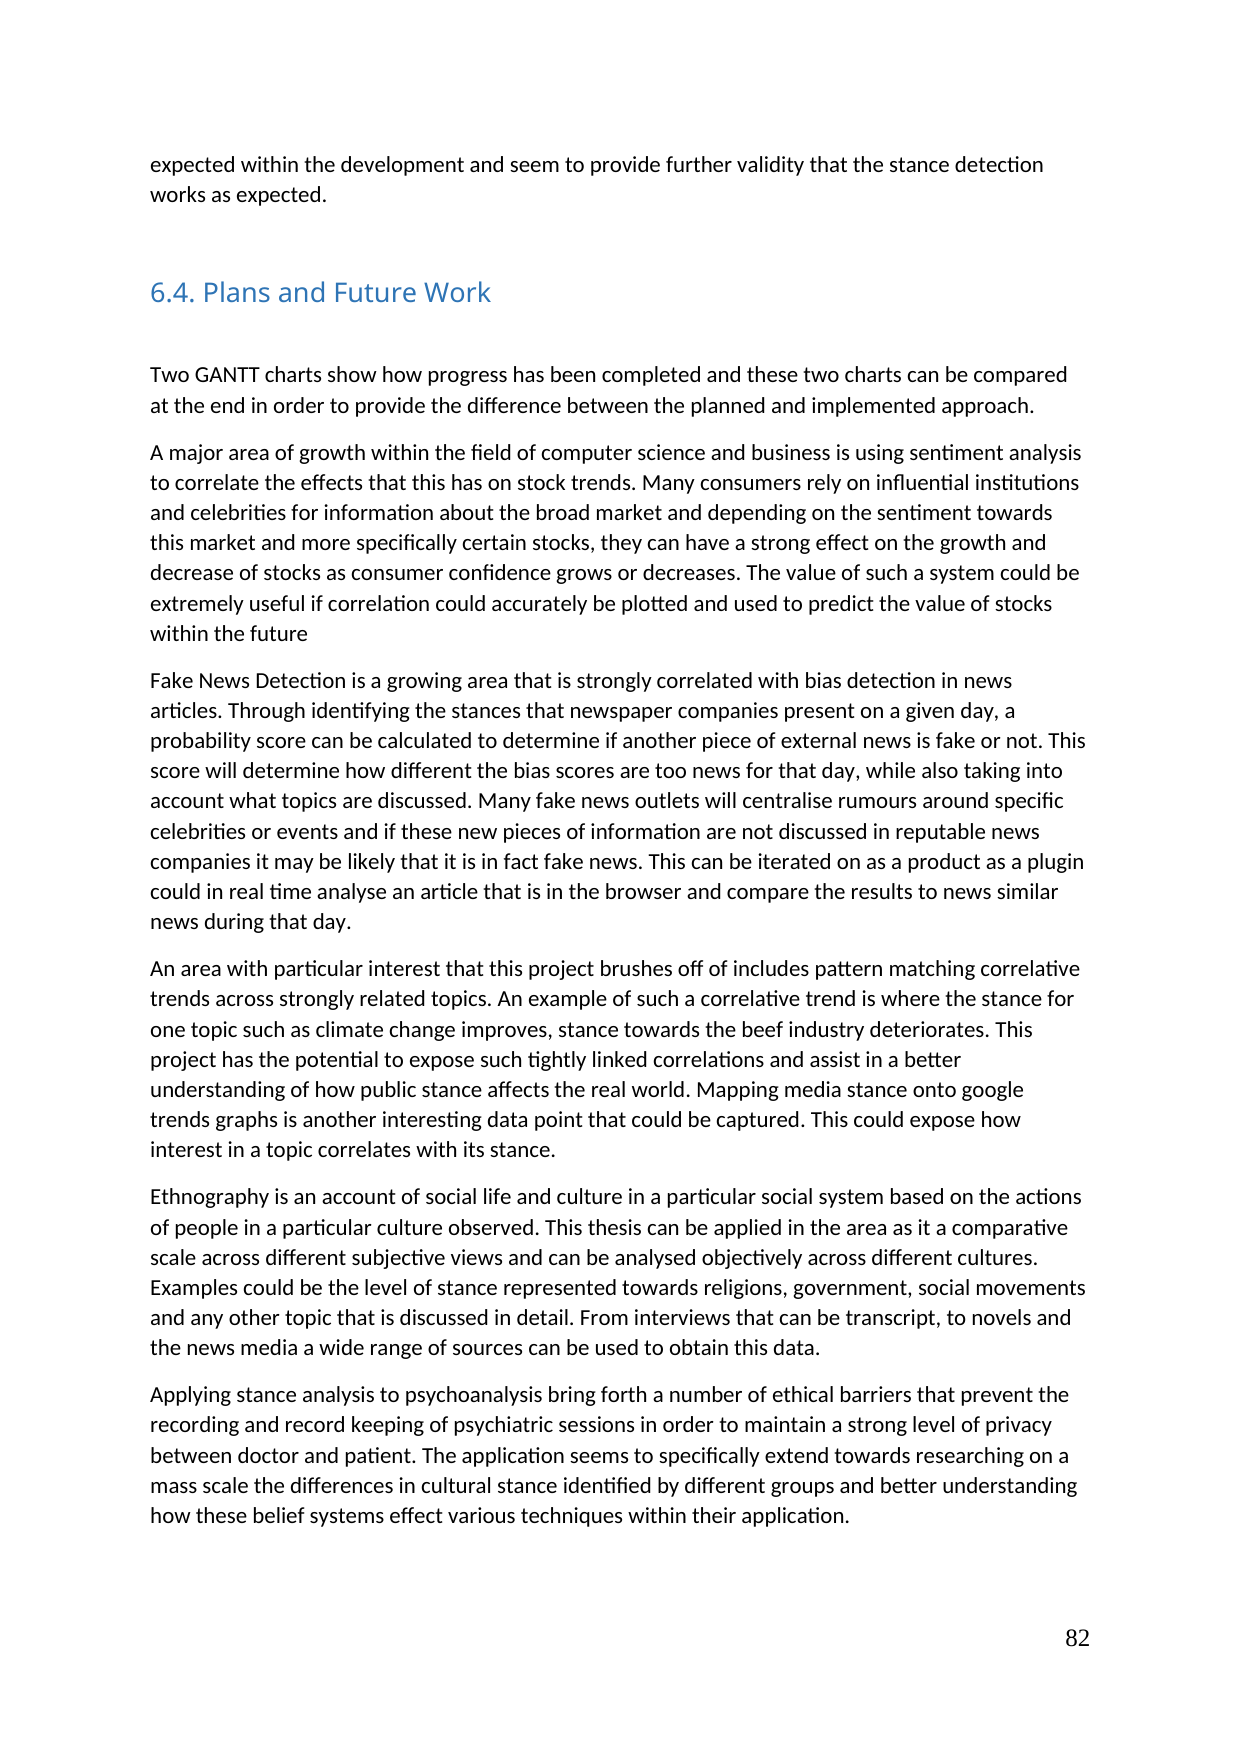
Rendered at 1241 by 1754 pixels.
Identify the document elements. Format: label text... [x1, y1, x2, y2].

text Ethnography is an account of social life and culture in a particular social system based on the actions of people in a particular culture observed. This thesis can be applied in the area as it a comparative scale across different subjective views and can be analysed objectively across different cultures. Examples could be the level of stance represented towards religions, government, social movements and any other topic that is discussed in detail. From interviews that can be transcript, to novels and the news media a wide range of sources can be used to obtain this data. [150, 1182, 1090, 1362]
text Two GANTT charts show how progress has been completed and these two charts can be compared at the end in order to provide the difference between the planned and implemented approach. [150, 361, 1090, 419]
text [150, 150, 1090, 208]
subtitle 6.4. Plans and Future Work [150, 274, 1090, 311]
text An area with particular interest that this project brushes off of includes pattern matching correlative trends across strongly related topics. An example of such a correlative trend is where the stance for one topic such as climate change improves, stance towards the beef industry deteriorates. This project has the potential to expose such tightly linked correlations and assist in a better understanding of how public stance affects the real world. Mapping media stance onto google trends graphs is another interesting data point that could be captured. This could expose how interest in a topic correlates with its stance. [150, 954, 1090, 1164]
text A major area of growth within the field of computer science and business is using sentiment analysis to correlate the effects that this has on stock trends. Many consumers rely on influential institutions and celebrities for information about the broad market and depending on the sentiment towards this market and more specifically certain stocks, they can have a strong effect on the growth and decrease of stocks as consumer confidence grows or decreases. The value of such a system could be extremely useful if correlation could accurately be plotted and used to predict the value of stocks within the future [150, 438, 1090, 647]
text Fake News Detection is a growing area that is strongly correlated with bias detection in news articles. Through identifying the stances that newspaper companies present on a given day, a probability score can be calculated to determine if another piece of external news is fake or not. This score will determine how different the bias scores are too news for that day, while also taking into account what topics are discussed. Many fake news outlets will centralise rumours around specific celebrities or events and if these new pieces of information are not discussed in reputable news companies it may be likely that it is in fact fake news. This can be iterated on as a product as a plugin could in real time analyse an article that is in the browser and compare the results to news similar news during that day. [150, 666, 1090, 936]
text Applying stance analysis to psychoanalysis bring forth a number of ethical barriers that prevent the recording and record keeping of psychiatric sessions in order to maintain a strong level of privacy between doctor and patient. The application seems to specifically extend towards researching on a mass scale the differences in cultural stance identified by different groups and better understanding how these belief systems effect various techniques within their application. [150, 1380, 1090, 1529]
